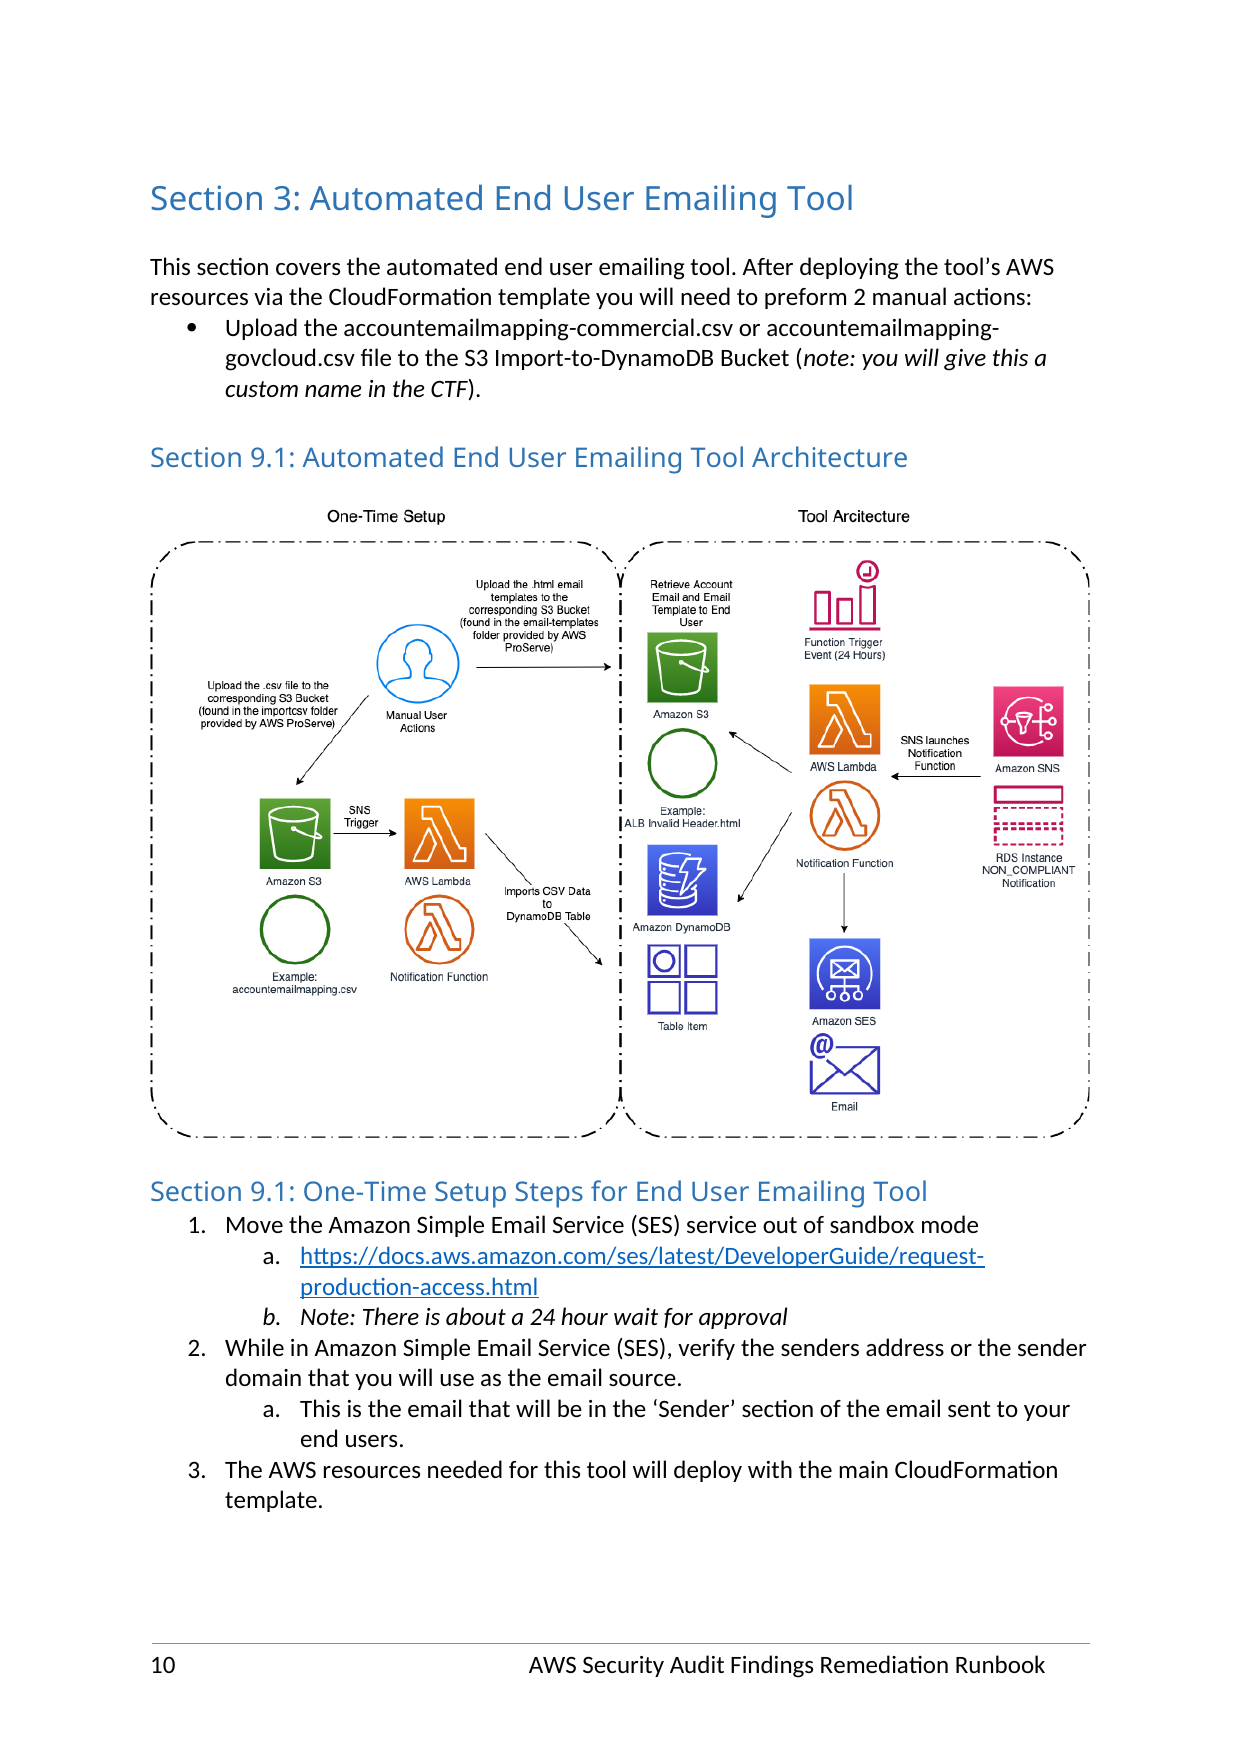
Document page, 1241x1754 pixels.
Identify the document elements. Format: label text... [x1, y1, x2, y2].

list While in Amazon Simple Email Service (SES), verify the senders address or the sender domain that you will use as the email source. [187, 1332, 1090, 1393]
list The AWS resources needed for this tool will deploy with the main CloudFormation template. [187, 1454, 1090, 1515]
list Note: There is about a 24 hour wait for approval [262, 1301, 1090, 1332]
list Upload the accountemailmapping-commercial.csv or accountemailmapping-govcloud.csv file to the S3 Import-to-DynamoDB Bucket (note: you will give this a custom name in the CTF). [187, 312, 1090, 403]
subtitle Section 9.1: Automated End User Emailing Tool Architecture [150, 438, 1090, 475]
list This is the email that will be in the ‘Sender’ section of the email sent to your end users. [262, 1393, 1090, 1454]
text This section covers the automated end user emailing tool. After deploying the tool’s AWS resources via the CloudFormation template you will need to preform 2 manual actions: [150, 251, 1090, 312]
subtitle Section 3: Automated End User Emailing Tool [150, 175, 1090, 220]
list Move the Amazon Simple Email Service (SES) service out of sandbox mode [187, 1209, 1090, 1240]
picture [150, 505, 1090, 1138]
list https://docs.aws.amazon.com/ses/latest/DeveloperGuide/request-production-access.html [262, 1240, 1090, 1301]
subtitle Section 9.1: One-Time Setup Steps for End User Emailing Tool [150, 1173, 1090, 1209]
